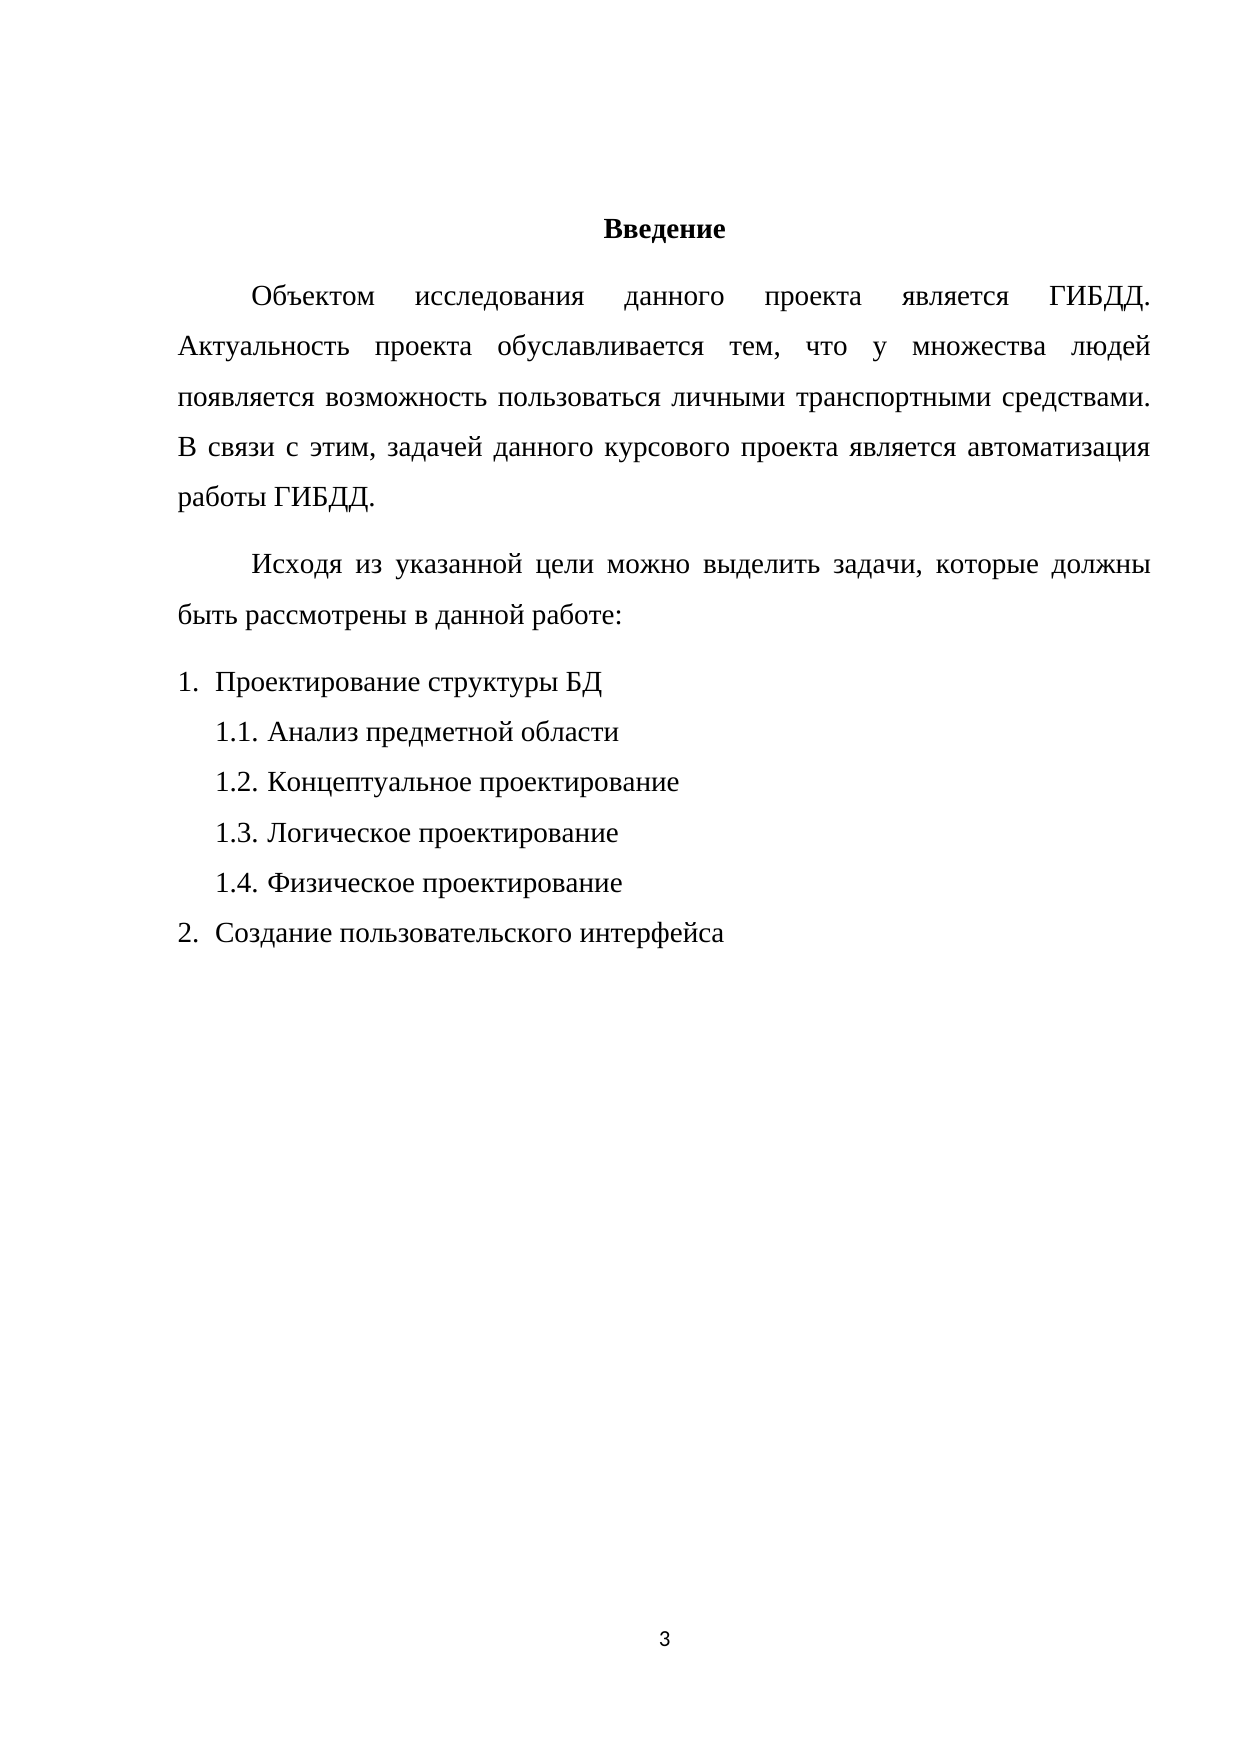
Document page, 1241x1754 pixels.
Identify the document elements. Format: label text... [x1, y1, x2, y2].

list Создание пользовательского интерфейса [177, 915, 1152, 949]
list Анализ предметной области [215, 714, 1152, 748]
text Введение [177, 211, 1152, 245]
text Объектом исследования данного проекта является ГИБДД. Актуальность проекта обуславливается тем, что у множества людей появляется возможность пользоваться личными транспортными средствами. В связи с этим, задачей данного курсового проекта является автоматизация работы ГИБДД. [177, 278, 1152, 513]
list Проектирование структуры БД [177, 664, 1152, 697]
text Исходя из указанной цели можно выделить задачи, которые должны быть рассмотрены в данной работе: [177, 546, 1152, 630]
list Логическое проектирование [215, 815, 1152, 848]
list Физическое проектирование [215, 865, 1152, 898]
list Концептуальное проектирование [215, 764, 1152, 798]
